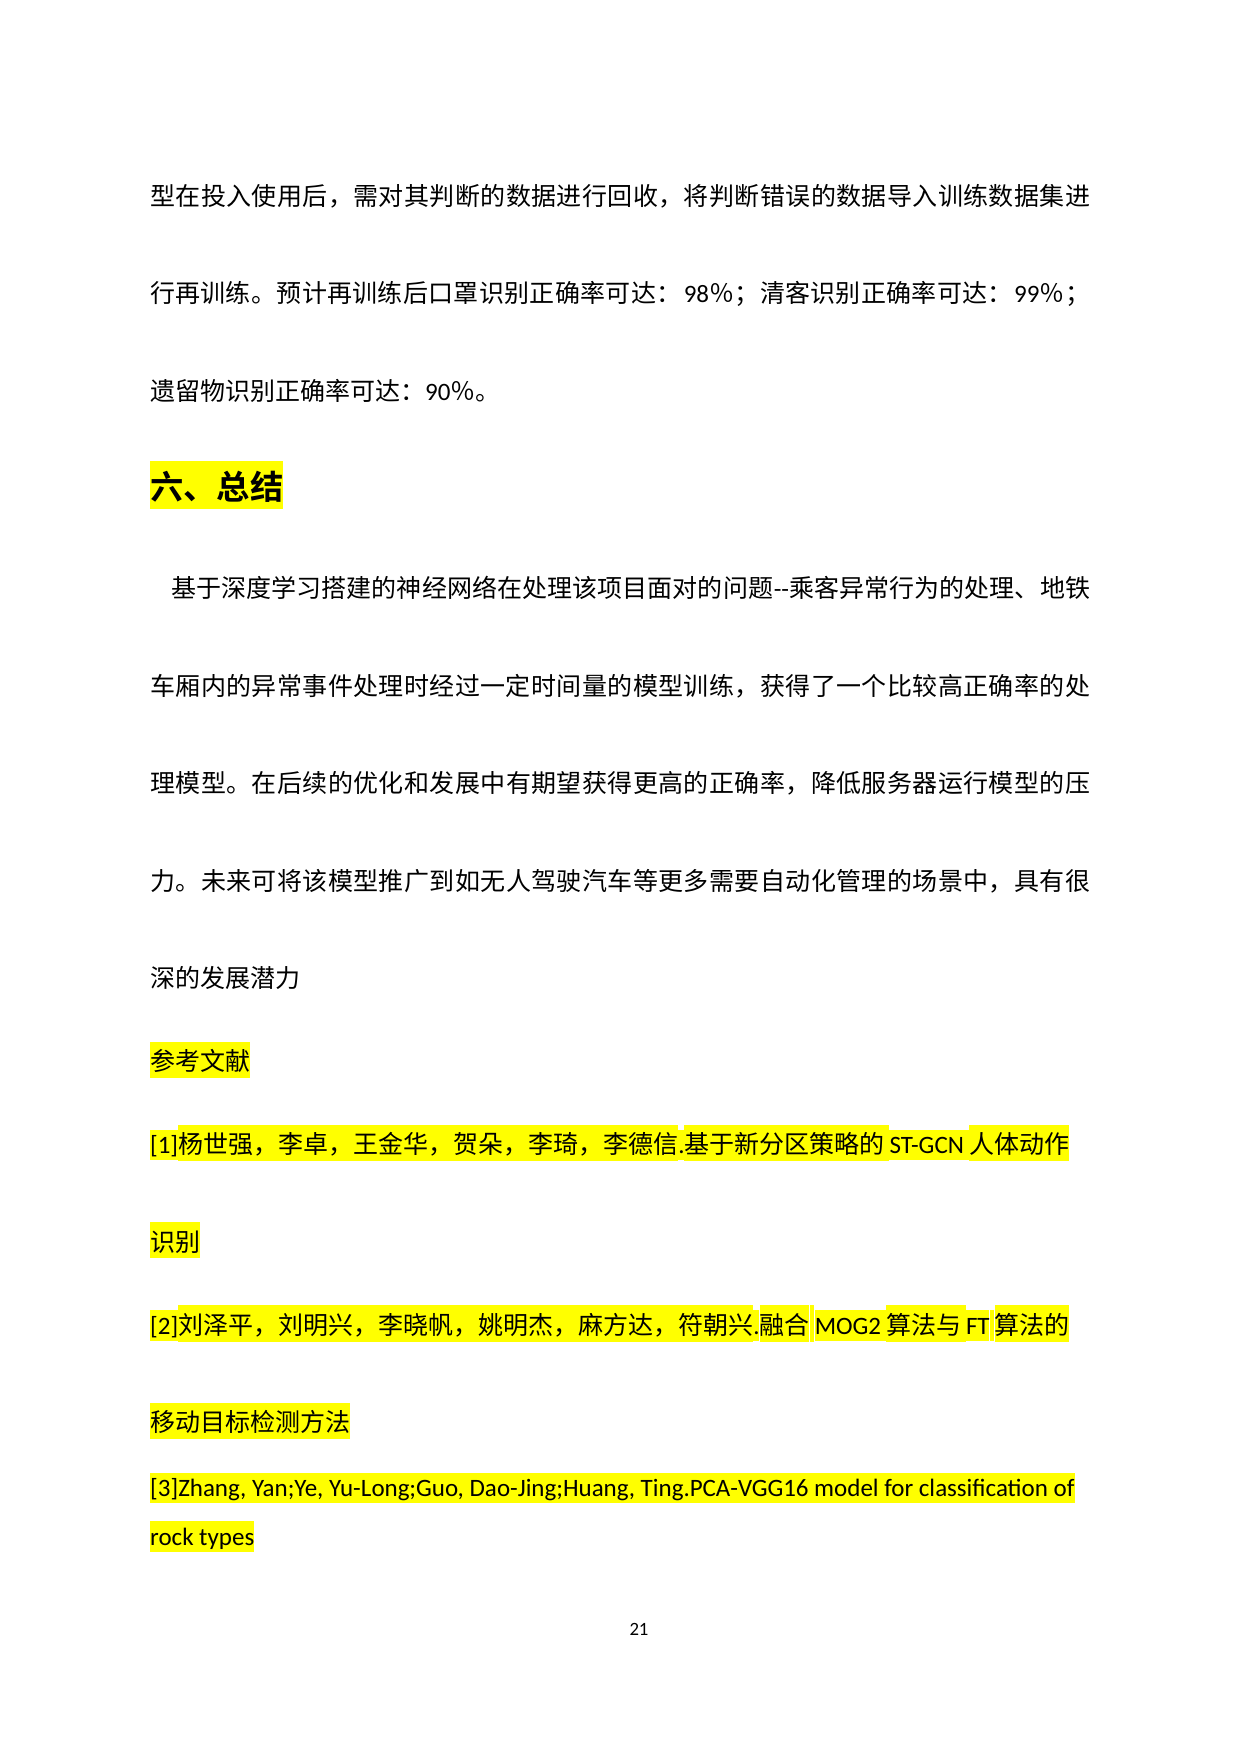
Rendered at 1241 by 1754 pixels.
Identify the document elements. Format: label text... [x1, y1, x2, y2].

text 基于深度学习搭建的神经网络在处理该项目面对的问题--乘客异常行为的处理、地铁车厢内的异常事件处理时经过一定时间量的模型训练，获得了一个比较高正确率的处理模型。在后续的优化和发展中有期望获得更高的正确率，降低服务器运行模型的压力。未来可将该模型推广到如无人驾驶汽车等更多需要自动化管理的场景中，具有很深的发展潜力 [150, 554, 1090, 1009]
text [3]Zhang, Yan;Ye, Yu-Long;Guo, Dao-Jing;Huang, Ting.PCA-VGG16 model for classification of rock types [150, 1472, 1090, 1553]
text 参考文献 [150, 1027, 1090, 1092]
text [150, 162, 1090, 422]
text [1]杨世强，李卓，王金华，贺朵，李琦，李德信.基于新分区策略的ST-GCN人体动作识别 [150, 1110, 1090, 1273]
subtitle 六、总结 [150, 453, 1090, 518]
text [2]刘泽平，刘明兴，李晓帆，姚明杰，麻方达，符朝兴.融合MOG2算法与FT算法的移动目标检测方法 [150, 1291, 1090, 1453]
